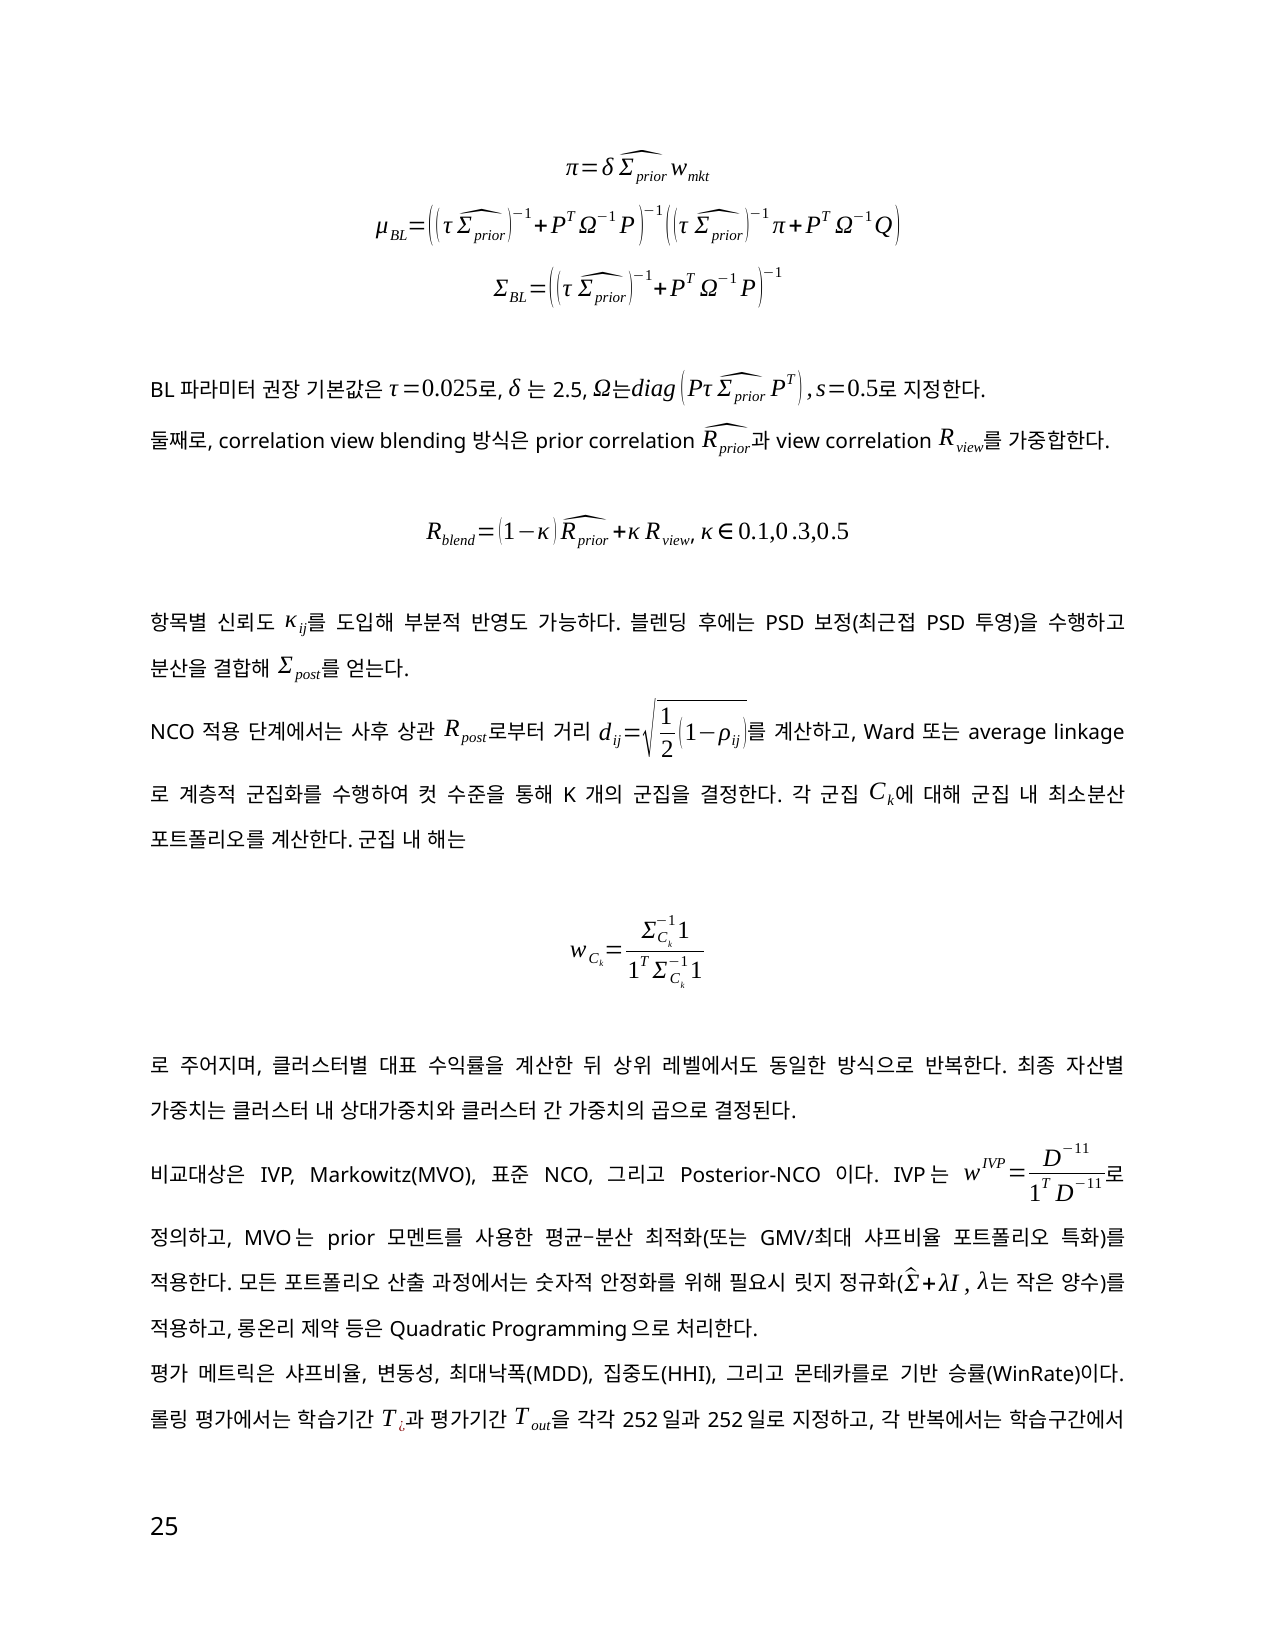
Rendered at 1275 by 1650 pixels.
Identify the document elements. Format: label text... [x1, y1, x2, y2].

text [150, 1357, 1125, 1434]
text , [150, 514, 1125, 548]
text NCO 적용 단계에서는 사후 상관 로부터 거리 를 계산하고, Ward 또는 average linkage로 계층적 군집화를 수행하여 컷 수준을 통해 K 개의 군집을 결정한다. 각 군집 에 대해 군집 내 최소분산 포트폴리오를 계산한다. 군집 내 해는 [150, 698, 1125, 854]
text 로 주어지며, 클러스터별 대표 수익률을 계산한 뒤 상위 레벨에서도 동일한 방식으로 반복한다. 최종 자산별 가중치는 클러스터 내 상대가중치와 클러스터 간 가중치의 곱으로 결정된다. [150, 1049, 1125, 1125]
text BL 파라미터 권장 기본값은 로, 는 2.5, 는로 지정한다. [150, 369, 1125, 407]
text 비교대상은 IVP, Markowitz(MVO), 표준 NCO, 그리고 Posterior-NCO 이다. IVP는 로 정의하고, MVO는 prior 모멘트를 사용한 평균–분산 최적화(또는 GMV/최대 샤프비율 포트폴리오 특화)를 적용한다. 모든 포트폴리오 산출 과정에서는 숫자적 안정화를 위해 필요시 릿지 정규화( 는 작은 양수)를 적용하고, 롱온리 제약 등은 Quadratic Programming으로 처리한다. [150, 1140, 1125, 1342]
text 둘째로, correlation view blending 방식은 prior correlation 과 view correlation 를 가중합한다. [150, 423, 1125, 457]
text 항목별 신뢰도 를 도입해 부분적 반영도 가능하다. 블렌딩 후에는 PSD 보정(최근접 PSD 투영)을 수행하고 분산을 결합해 를 얻는다. [150, 605, 1125, 683]
